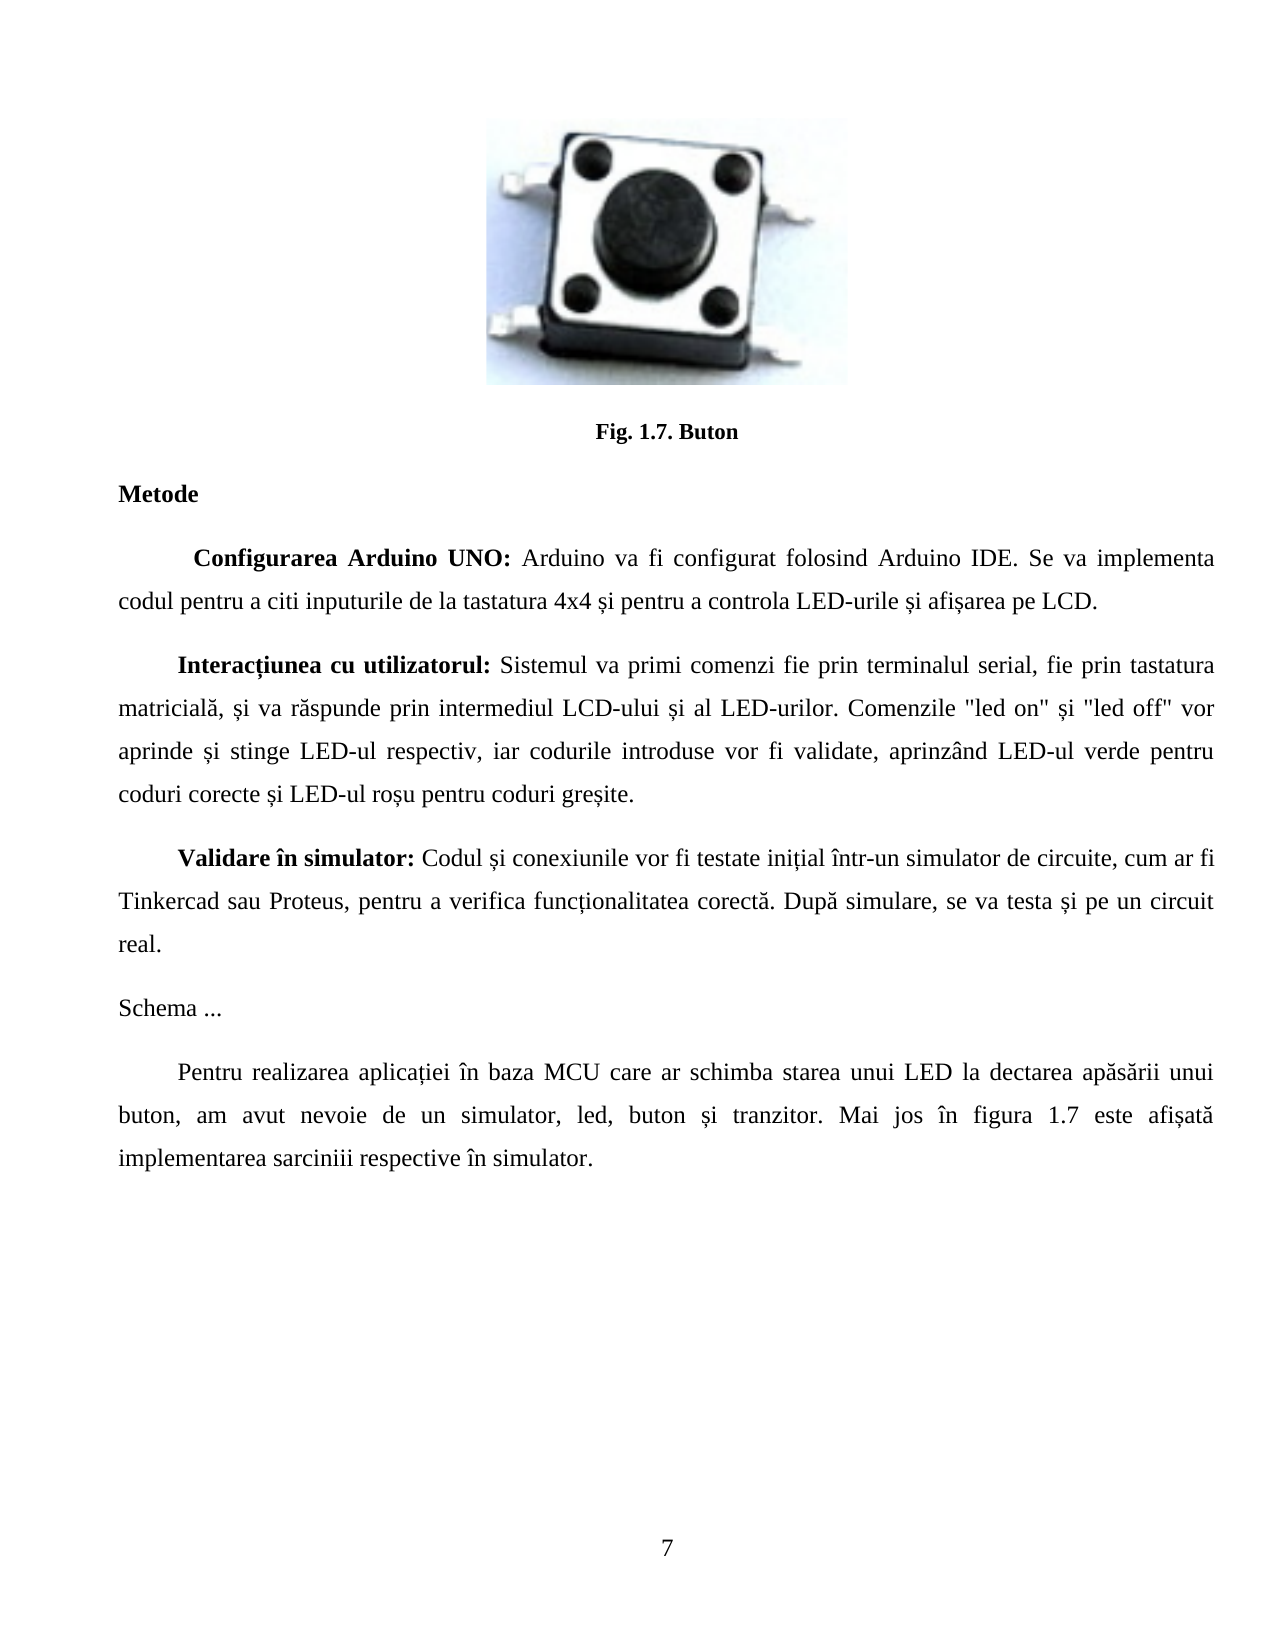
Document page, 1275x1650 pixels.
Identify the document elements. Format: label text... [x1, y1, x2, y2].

picture [486, 118, 848, 385]
text Pentru realizarea aplicației în baza MCU care ar schimba starea unui LED la dectarea apăsării unui buton, am avut nevoie de un simulator, led, buton și tranzitor. Mai jos în figura 1.7 este afișată implementarea sarciniii respective în simulator. [118, 1057, 1216, 1172]
text Interacțiunea cu utilizatorul: Sistemul va primi comenzi fie prin terminalul serial, fie prin tastatura matricială, și va răspunde prin intermediul LCD-ului și al LED-urilor. Comenzile "led on" și "led off" vor aprinde și stinge LED-ul respectiv, iar codurile introduse vor fi validate, aprinzând LED-ul verde pentru coduri corecte și LED-ul roșu pentru coduri greșite. [118, 650, 1216, 808]
text Validare în simulator: Codul și conexiunile vor fi testate inițial într-un simulator de circuite, cum ar fi Tinkercad sau Proteus, pentru a verifica funcționalitatea corectă. După simulare, se va testa și pe un circuit real. [118, 843, 1216, 958]
text Configurarea Arduino UNO: Arduino va fi configurat folosind Arduino IDE. Se va implementa codul pentru a citi inputurile de la tastatura 4x4 și pentru a controla LED-urile și afișarea pe LCD. [118, 543, 1216, 614]
text Fig. 1.7. Buton [118, 418, 1216, 445]
text Schema ... [118, 993, 1216, 1022]
text Metode [118, 479, 1216, 507]
